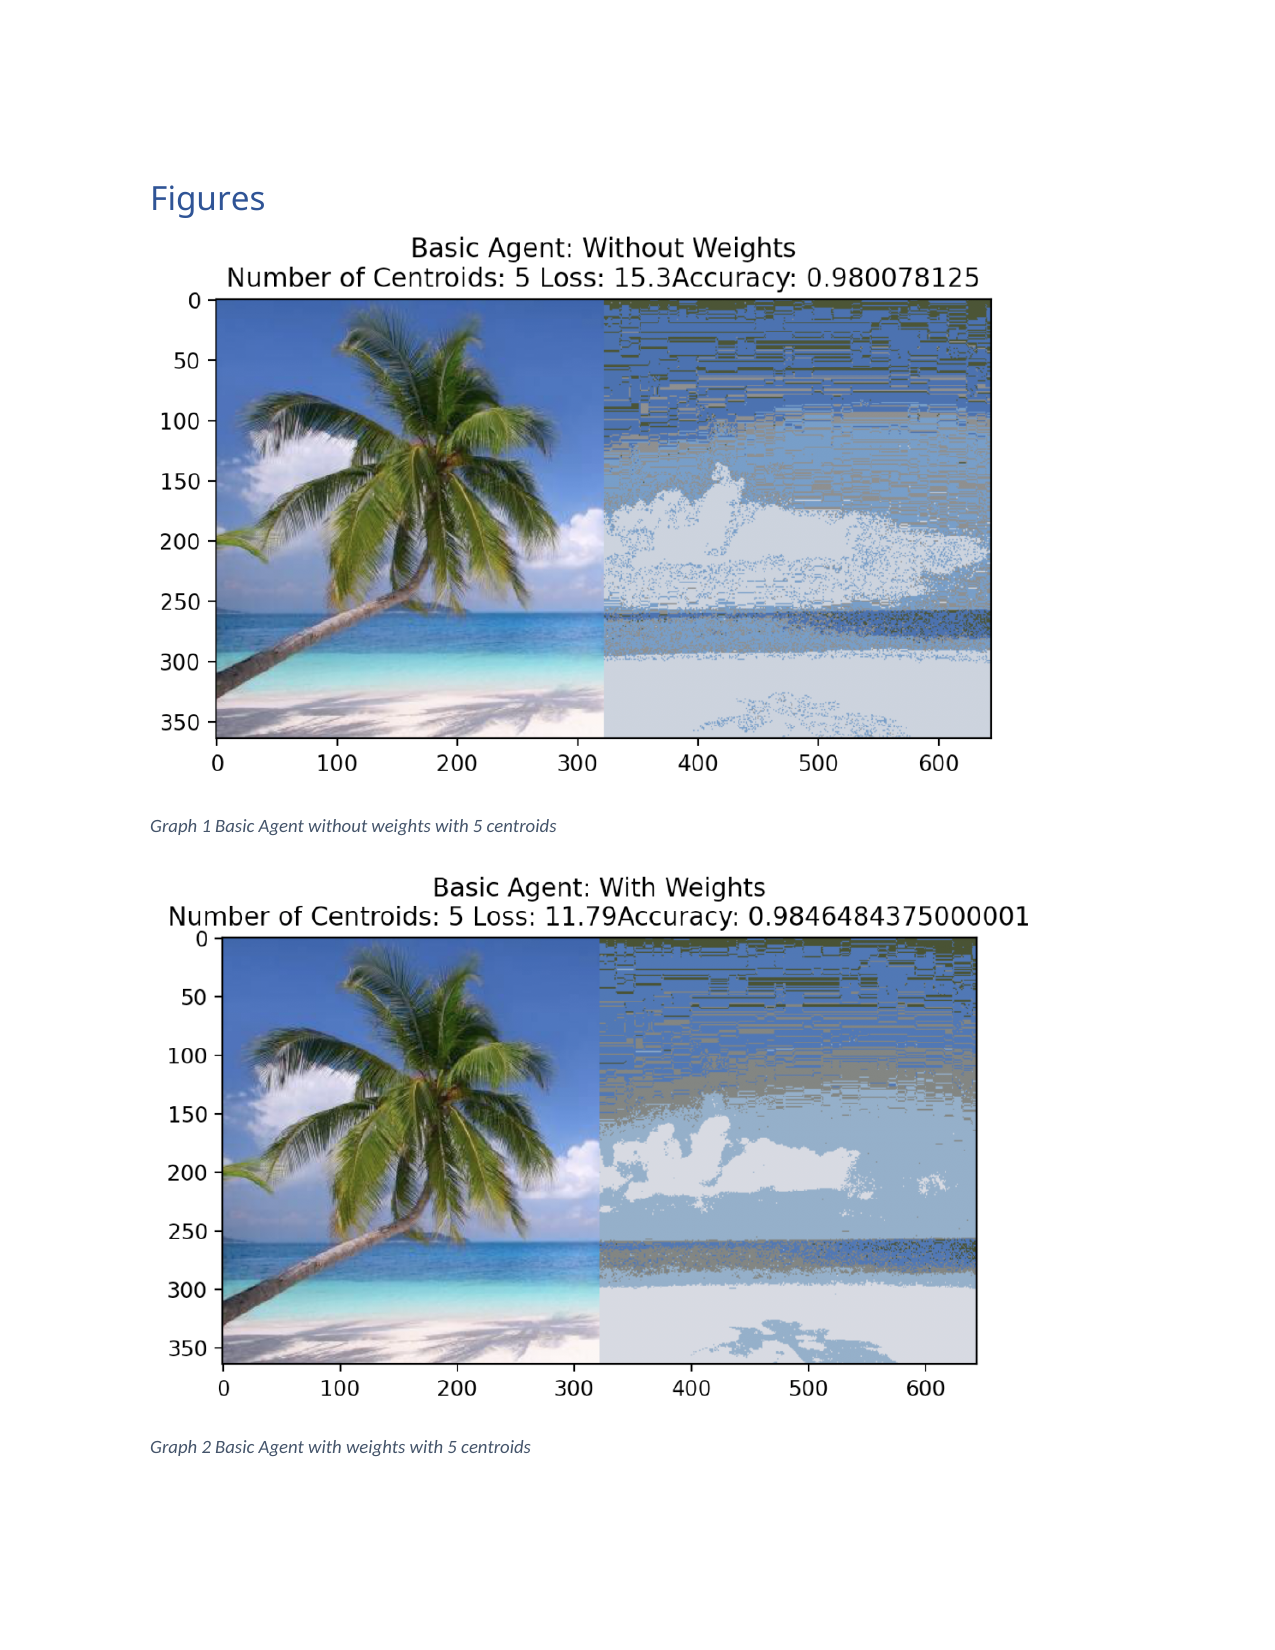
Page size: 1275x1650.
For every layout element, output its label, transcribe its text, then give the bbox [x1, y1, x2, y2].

picture [150, 857, 1048, 1417]
subtitle Figures [150, 175, 1125, 220]
text Graph 1 Basic Agent without weights with 5 centroids [150, 814, 1125, 837]
picture [150, 223, 1023, 796]
text Graph 2 Basic Agent with weights with 5 centroids [150, 1436, 1125, 1458]
